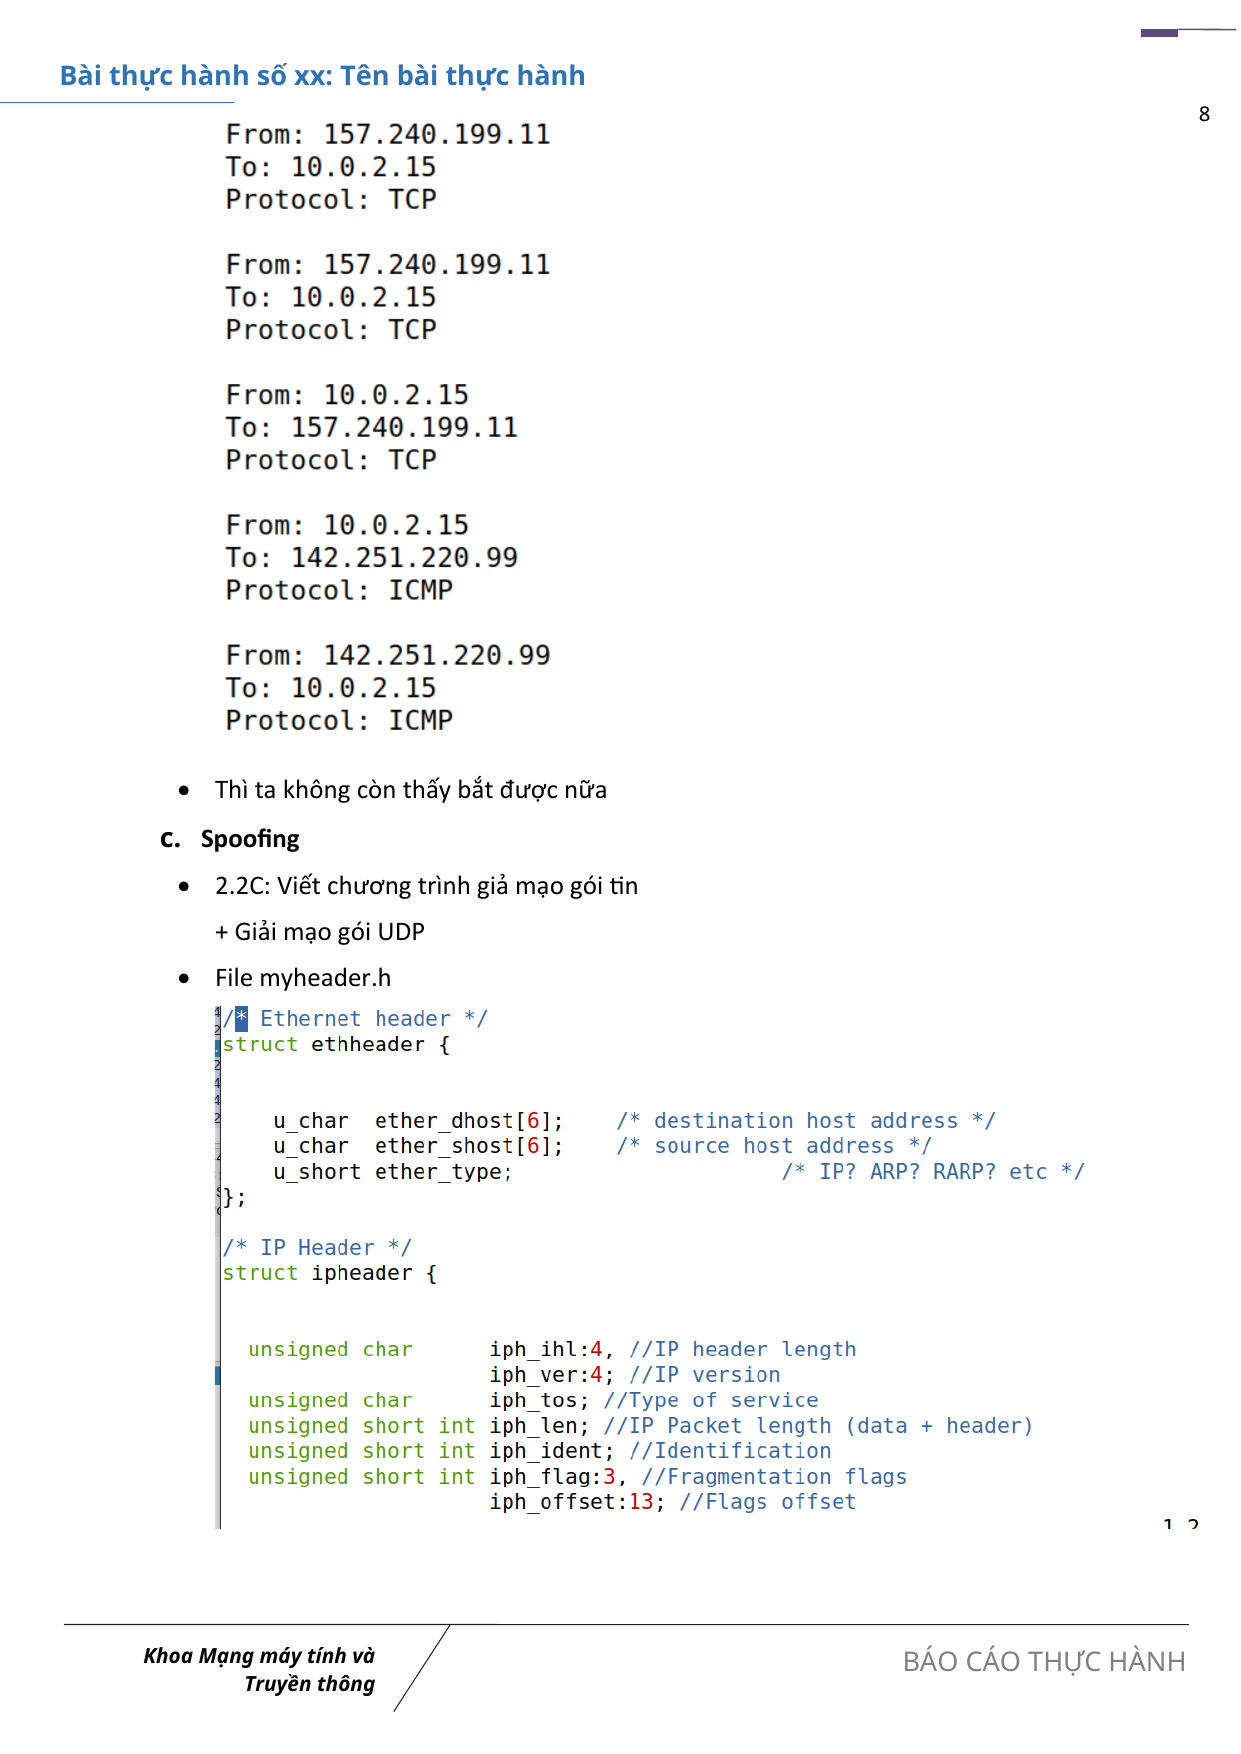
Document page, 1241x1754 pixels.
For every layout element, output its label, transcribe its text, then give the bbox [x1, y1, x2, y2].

list Thì ta không còn thấy bắt được nữa [177, 772, 1122, 806]
list 2.2C: Viết chương trình giả mạo gói tin [177, 868, 1122, 902]
list + Giải mạo gói UDP [215, 914, 1122, 947]
picture [214, 105, 718, 760]
list File myheader.h [177, 959, 1122, 993]
picture [214, 1006, 1219, 1529]
subtitle Spoofing [159, 818, 1122, 855]
